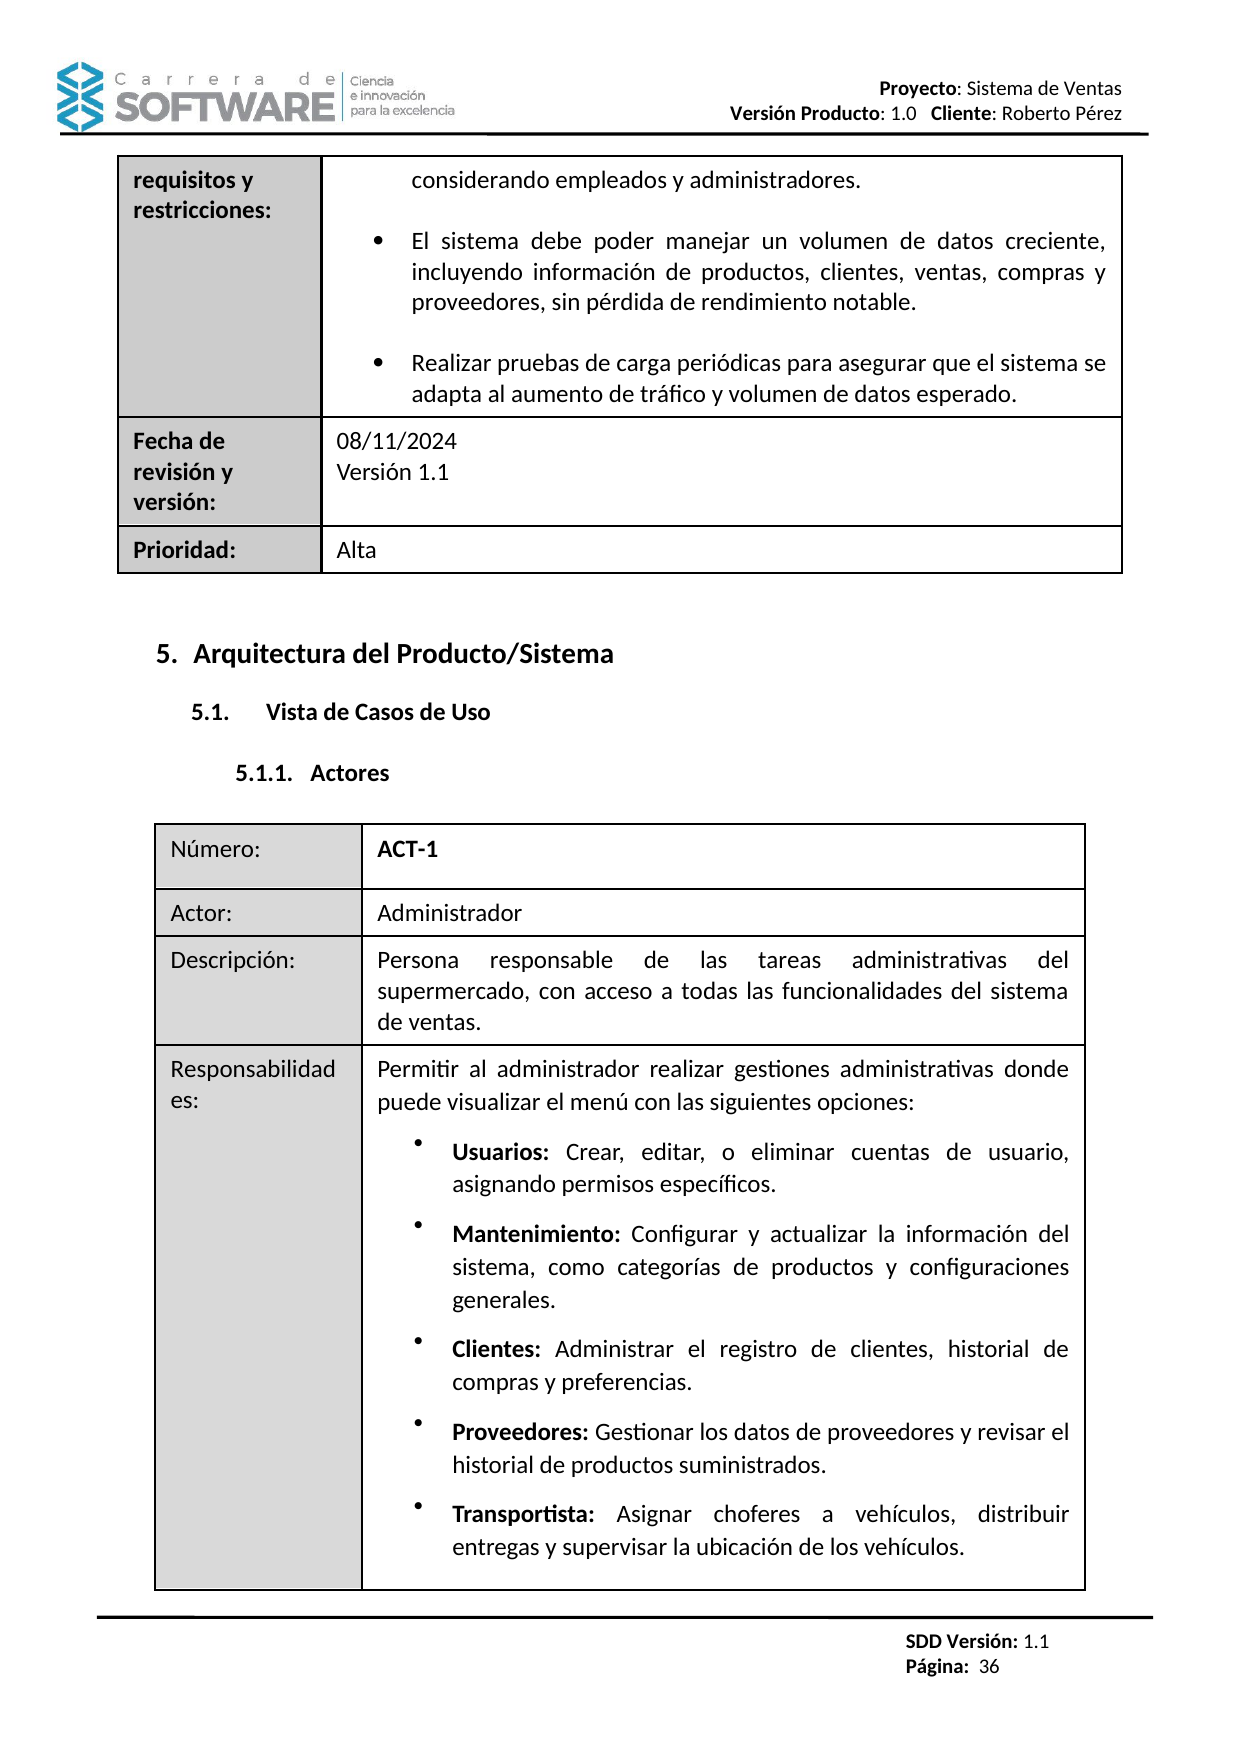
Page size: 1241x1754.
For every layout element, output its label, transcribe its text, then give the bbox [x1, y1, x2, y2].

table_cell Fecha de revisión y versión: [119, 418, 320, 524]
subtitle Vista de Casos de Uso [191, 696, 1122, 726]
subtitle Arquitectura del Producto/Sistema [156, 635, 1122, 671]
table_cell Persona responsable de las tareas administrativas del supermercado, con acceso a todas las funcionalidades del sistema de ventas. [363, 937, 1084, 1044]
table_cell Alta [323, 527, 1121, 572]
table_cell Prioridad: [119, 527, 320, 572]
table_cell 08/11/2024 Versión 1.1 [323, 418, 1121, 524]
table_cell Responsabilidades: [156, 1046, 361, 1588]
table_cell Administrador [363, 890, 1084, 935]
table_cell Descripción: [156, 937, 361, 1044]
table_header ACT-1 [363, 825, 1084, 887]
picture [46, 46, 461, 154]
subtitle Actores [235, 758, 1122, 788]
table_cell Actor: [156, 890, 361, 935]
table_cell Detalles de requisitos y restricciones: [119, 157, 320, 416]
table_header Número: [156, 825, 361, 887]
